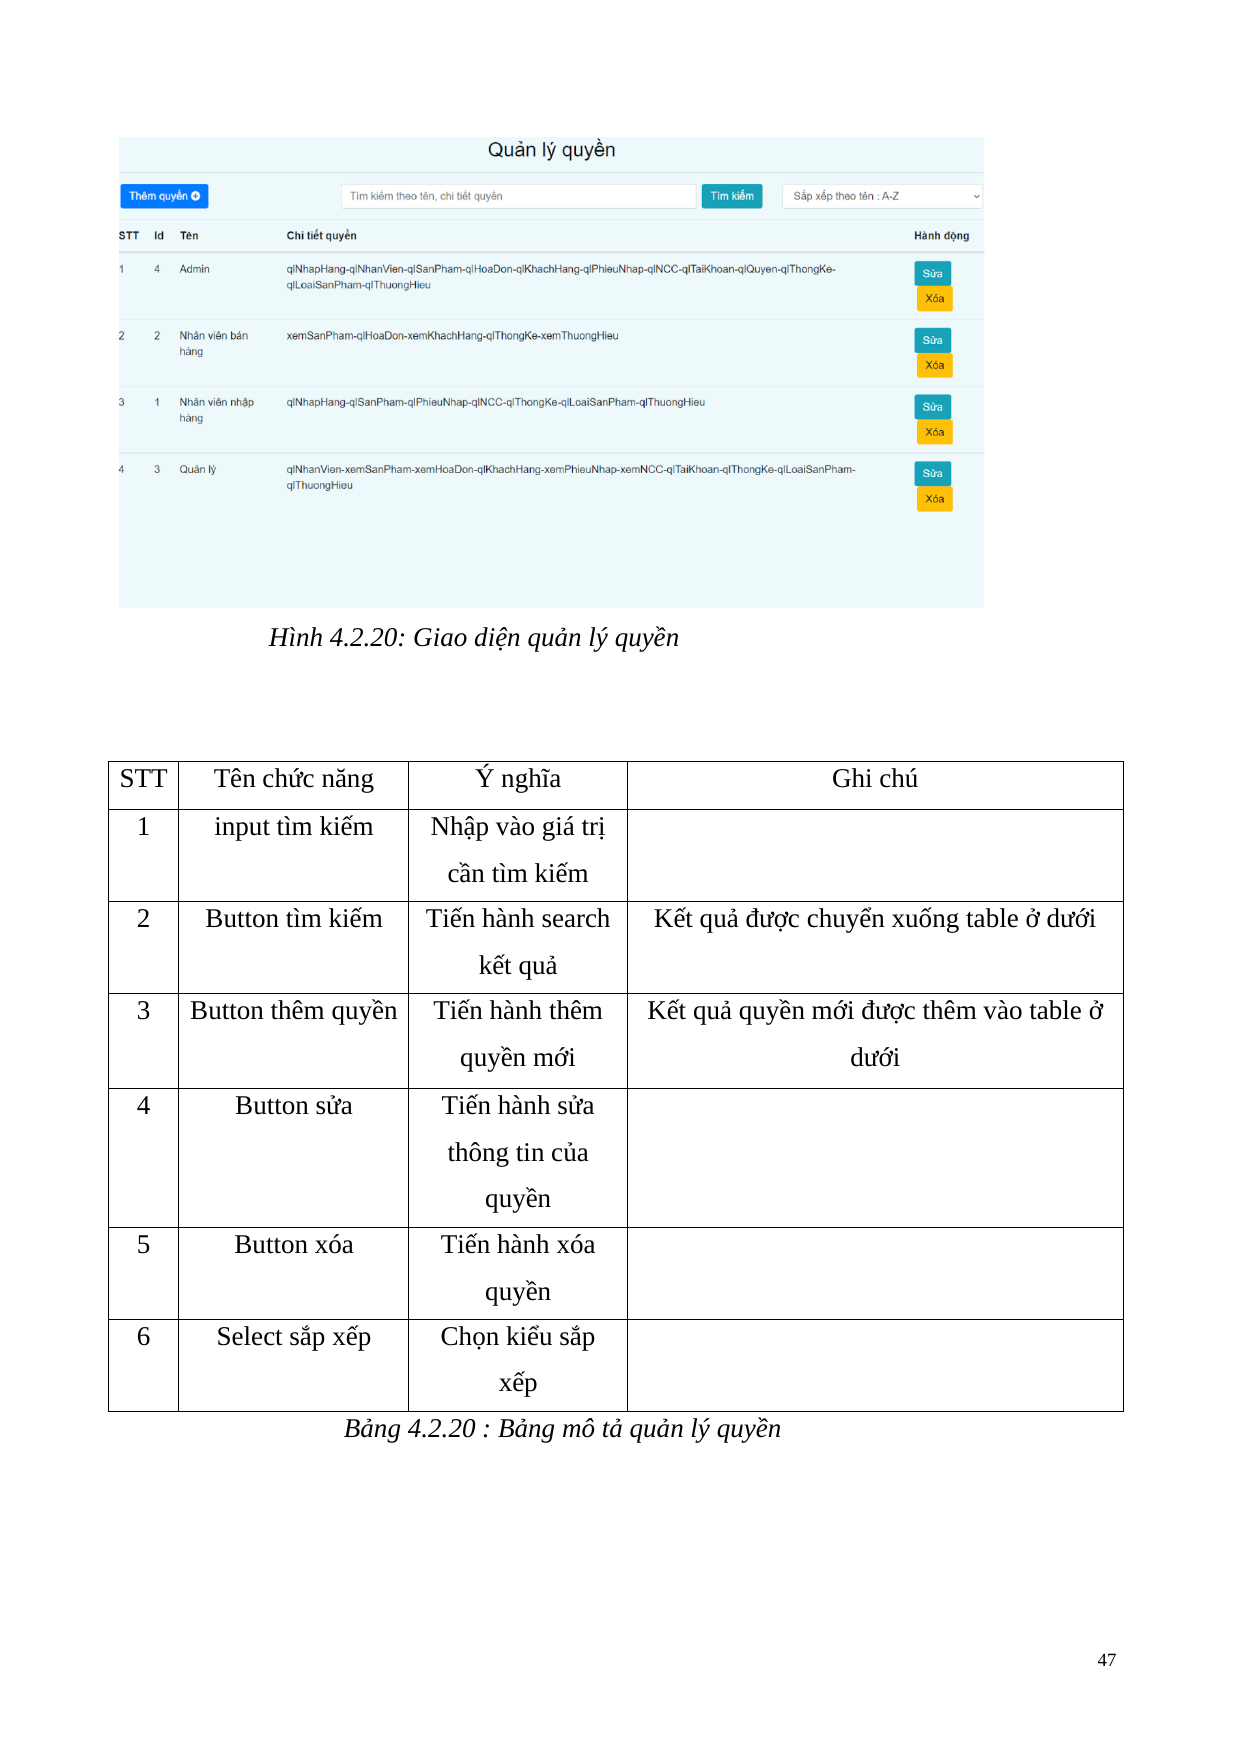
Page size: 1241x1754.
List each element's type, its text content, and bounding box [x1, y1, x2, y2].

text Bảng 4.2.20 : Bảng mô tả quản lý quyền [269, 1412, 1240, 1443]
table_cell 6 [109, 1320, 178, 1411]
table_cell [628, 810, 1123, 901]
table_cell Tiến hành thêm quyền mới [409, 994, 627, 1088]
table_cell 2 [109, 902, 178, 993]
table_header Ý nghĩa [409, 762, 627, 809]
table_cell Chọn kiểu sắp xếp [409, 1320, 627, 1411]
table_cell Button xóa [179, 1228, 408, 1319]
table_cell Tiến hành sửa thông tin của quyền [409, 1089, 627, 1227]
table_cell [628, 1320, 1123, 1411]
table_cell Tiến hành xóa quyền [409, 1228, 627, 1319]
table_header Ghi chú [628, 762, 1123, 809]
table_cell 3 [109, 994, 178, 1088]
table_cell [628, 1089, 1123, 1227]
table_header Tên chức năng [179, 762, 408, 809]
table_cell Button thêm quyền [179, 994, 408, 1088]
picture [118, 137, 985, 608]
table_cell input tìm kiếm [179, 810, 408, 901]
table_cell Kết quả được chuyển xuống table ở dưới [628, 902, 1123, 993]
table_cell Nhập vào giá trị cần tìm kiếm [409, 810, 627, 901]
table_cell Tiến hành search kết quả [409, 902, 627, 993]
table_cell Button sửa [179, 1089, 408, 1227]
table_cell Kết quả quyền mới được thêm vào table ở dưới [628, 994, 1123, 1088]
table_cell 1 [109, 810, 178, 901]
table_cell Button tìm kiếm [179, 902, 408, 993]
table_cell Select sắp xếp [179, 1320, 408, 1411]
table_header STT [109, 762, 178, 809]
table_cell [628, 1228, 1123, 1319]
table_cell 4 [109, 1089, 178, 1227]
table_cell 5 [109, 1228, 178, 1319]
text Hình 4.2.20: Giao diện quản lý quyền [194, 621, 1240, 652]
